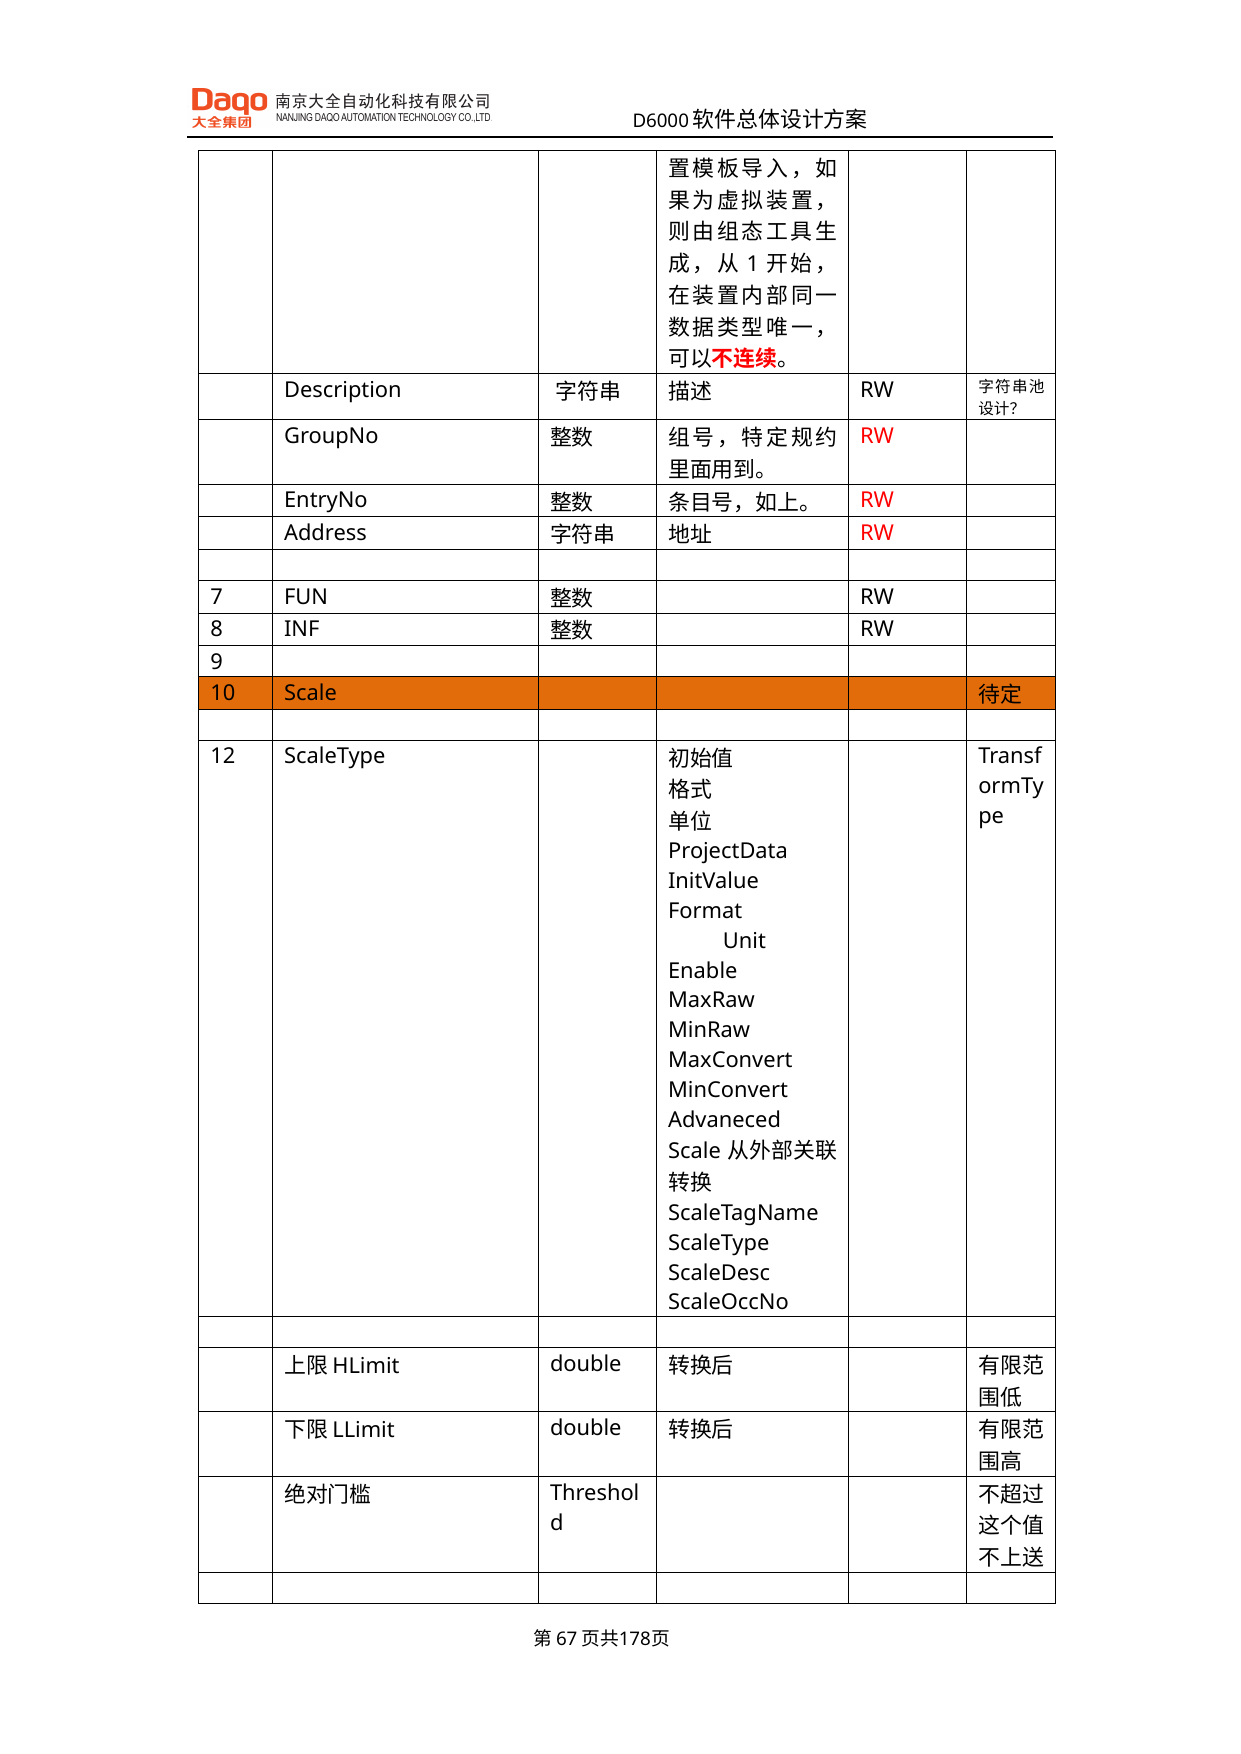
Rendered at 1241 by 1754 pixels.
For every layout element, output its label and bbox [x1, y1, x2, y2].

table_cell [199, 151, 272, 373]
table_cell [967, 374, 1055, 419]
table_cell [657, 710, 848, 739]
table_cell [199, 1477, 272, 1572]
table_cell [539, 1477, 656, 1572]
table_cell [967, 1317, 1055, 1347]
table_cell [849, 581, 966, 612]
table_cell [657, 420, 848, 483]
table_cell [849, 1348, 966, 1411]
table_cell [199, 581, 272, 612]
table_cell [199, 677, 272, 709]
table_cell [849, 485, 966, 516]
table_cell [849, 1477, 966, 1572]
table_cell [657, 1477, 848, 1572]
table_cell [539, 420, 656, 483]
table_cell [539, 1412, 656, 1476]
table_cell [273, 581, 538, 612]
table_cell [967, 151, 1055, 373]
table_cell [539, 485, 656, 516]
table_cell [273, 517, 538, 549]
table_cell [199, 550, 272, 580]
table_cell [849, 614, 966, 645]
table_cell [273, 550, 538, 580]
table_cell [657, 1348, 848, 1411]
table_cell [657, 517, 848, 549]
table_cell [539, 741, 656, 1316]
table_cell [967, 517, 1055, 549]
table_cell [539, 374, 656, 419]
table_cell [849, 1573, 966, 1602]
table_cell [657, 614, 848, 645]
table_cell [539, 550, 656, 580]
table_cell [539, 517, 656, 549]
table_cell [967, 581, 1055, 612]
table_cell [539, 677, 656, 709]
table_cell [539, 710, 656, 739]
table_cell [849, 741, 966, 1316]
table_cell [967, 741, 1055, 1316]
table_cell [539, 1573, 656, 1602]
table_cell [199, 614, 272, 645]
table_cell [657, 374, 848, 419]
picture [187, 88, 492, 128]
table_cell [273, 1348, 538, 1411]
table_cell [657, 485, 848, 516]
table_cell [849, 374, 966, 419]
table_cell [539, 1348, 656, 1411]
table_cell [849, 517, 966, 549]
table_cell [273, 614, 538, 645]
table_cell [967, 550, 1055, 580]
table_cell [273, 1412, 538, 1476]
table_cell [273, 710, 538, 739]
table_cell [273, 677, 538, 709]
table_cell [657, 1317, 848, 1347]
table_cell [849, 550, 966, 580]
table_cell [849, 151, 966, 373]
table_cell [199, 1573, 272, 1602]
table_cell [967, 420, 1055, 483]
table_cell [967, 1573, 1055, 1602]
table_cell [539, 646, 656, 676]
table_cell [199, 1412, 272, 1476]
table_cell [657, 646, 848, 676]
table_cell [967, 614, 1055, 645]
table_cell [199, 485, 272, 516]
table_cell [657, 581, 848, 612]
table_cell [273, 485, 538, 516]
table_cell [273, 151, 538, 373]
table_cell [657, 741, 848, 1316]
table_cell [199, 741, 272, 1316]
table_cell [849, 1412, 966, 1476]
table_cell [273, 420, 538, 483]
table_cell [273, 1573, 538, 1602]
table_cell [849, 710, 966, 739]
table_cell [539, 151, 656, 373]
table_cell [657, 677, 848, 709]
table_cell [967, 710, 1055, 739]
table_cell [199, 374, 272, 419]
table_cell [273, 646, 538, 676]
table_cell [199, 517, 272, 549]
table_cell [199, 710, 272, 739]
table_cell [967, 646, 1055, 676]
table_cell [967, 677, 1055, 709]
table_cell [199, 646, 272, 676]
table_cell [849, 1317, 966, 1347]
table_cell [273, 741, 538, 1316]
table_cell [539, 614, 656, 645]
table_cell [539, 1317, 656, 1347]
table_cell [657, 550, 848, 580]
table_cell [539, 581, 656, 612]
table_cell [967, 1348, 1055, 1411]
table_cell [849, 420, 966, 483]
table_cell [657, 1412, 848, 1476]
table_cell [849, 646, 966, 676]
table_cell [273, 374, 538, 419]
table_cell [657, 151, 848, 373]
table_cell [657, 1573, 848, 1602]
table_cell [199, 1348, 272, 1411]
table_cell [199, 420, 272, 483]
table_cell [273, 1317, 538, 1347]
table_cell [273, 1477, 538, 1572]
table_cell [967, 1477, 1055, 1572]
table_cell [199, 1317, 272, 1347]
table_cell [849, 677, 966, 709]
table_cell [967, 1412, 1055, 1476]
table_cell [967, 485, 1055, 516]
